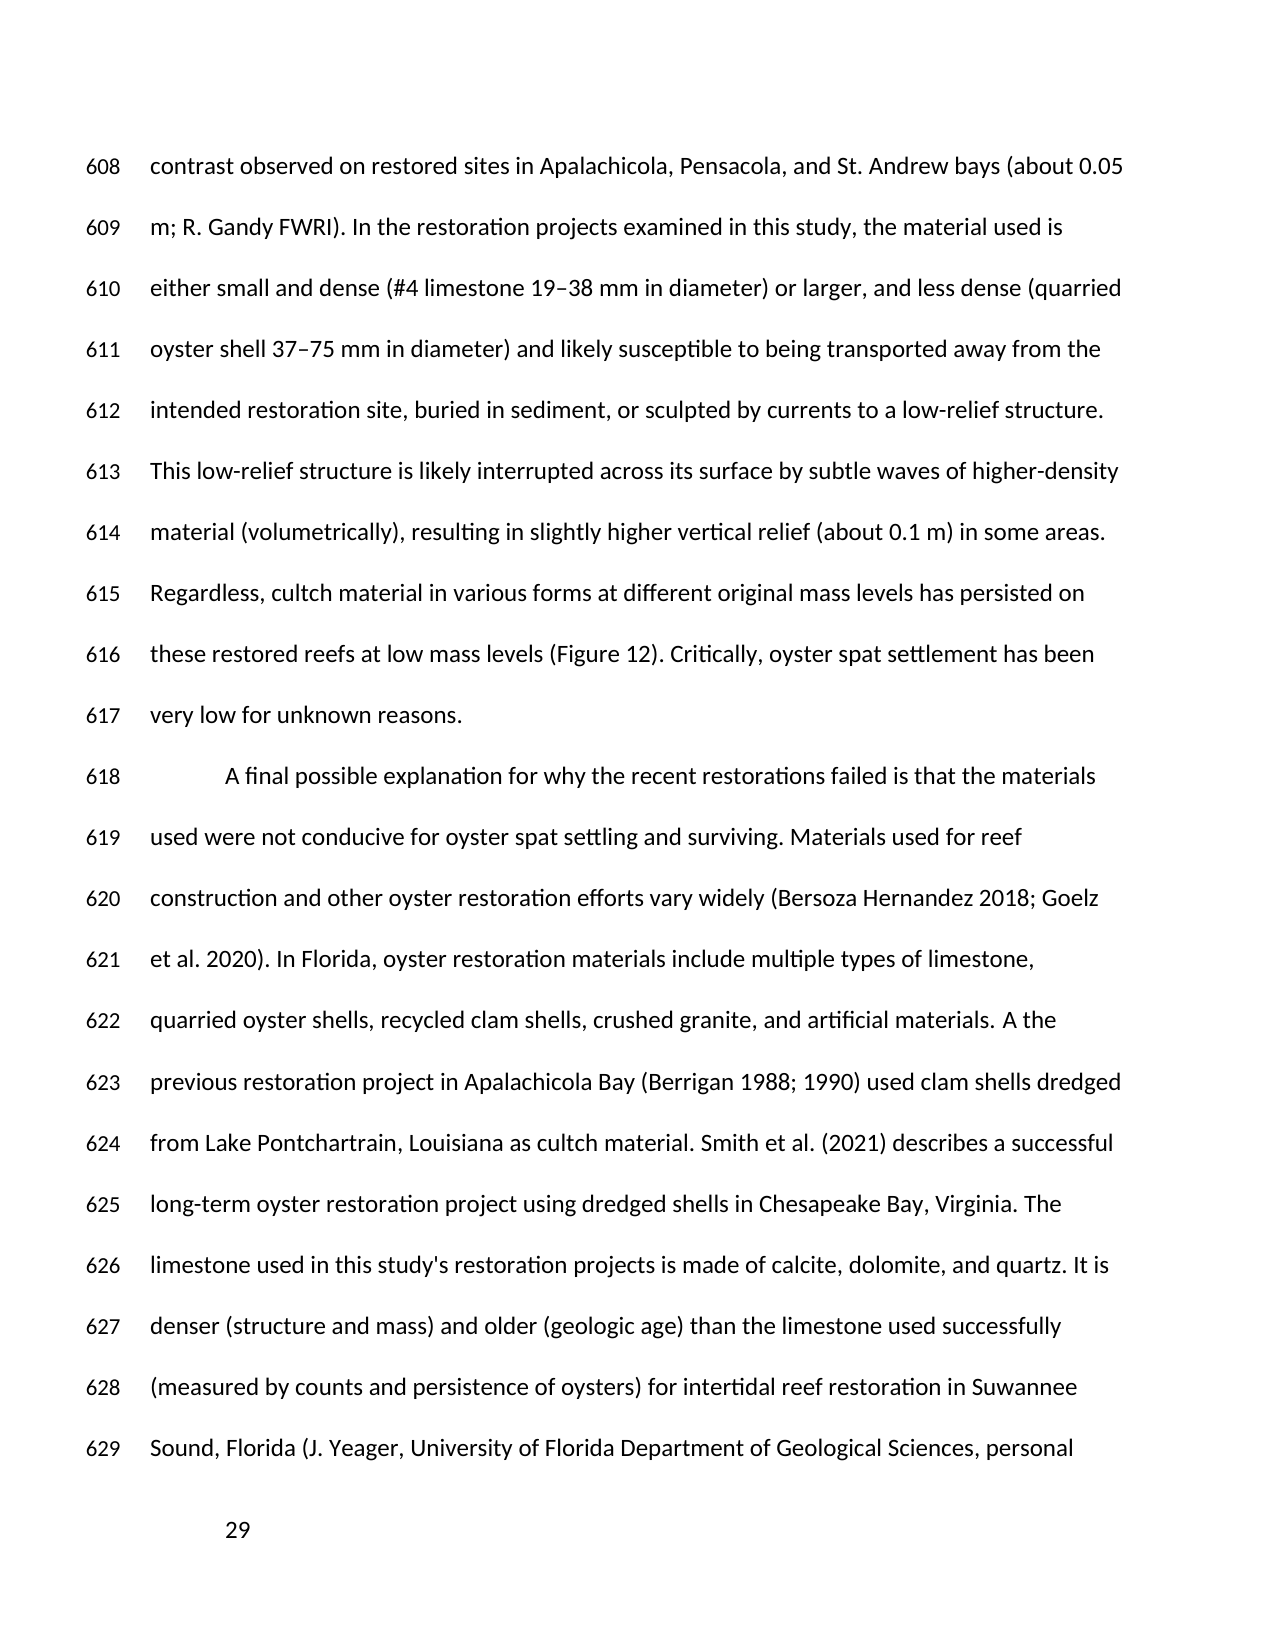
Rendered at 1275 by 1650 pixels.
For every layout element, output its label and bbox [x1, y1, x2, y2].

text [150, 760, 1125, 1462]
text [150, 150, 1125, 730]
